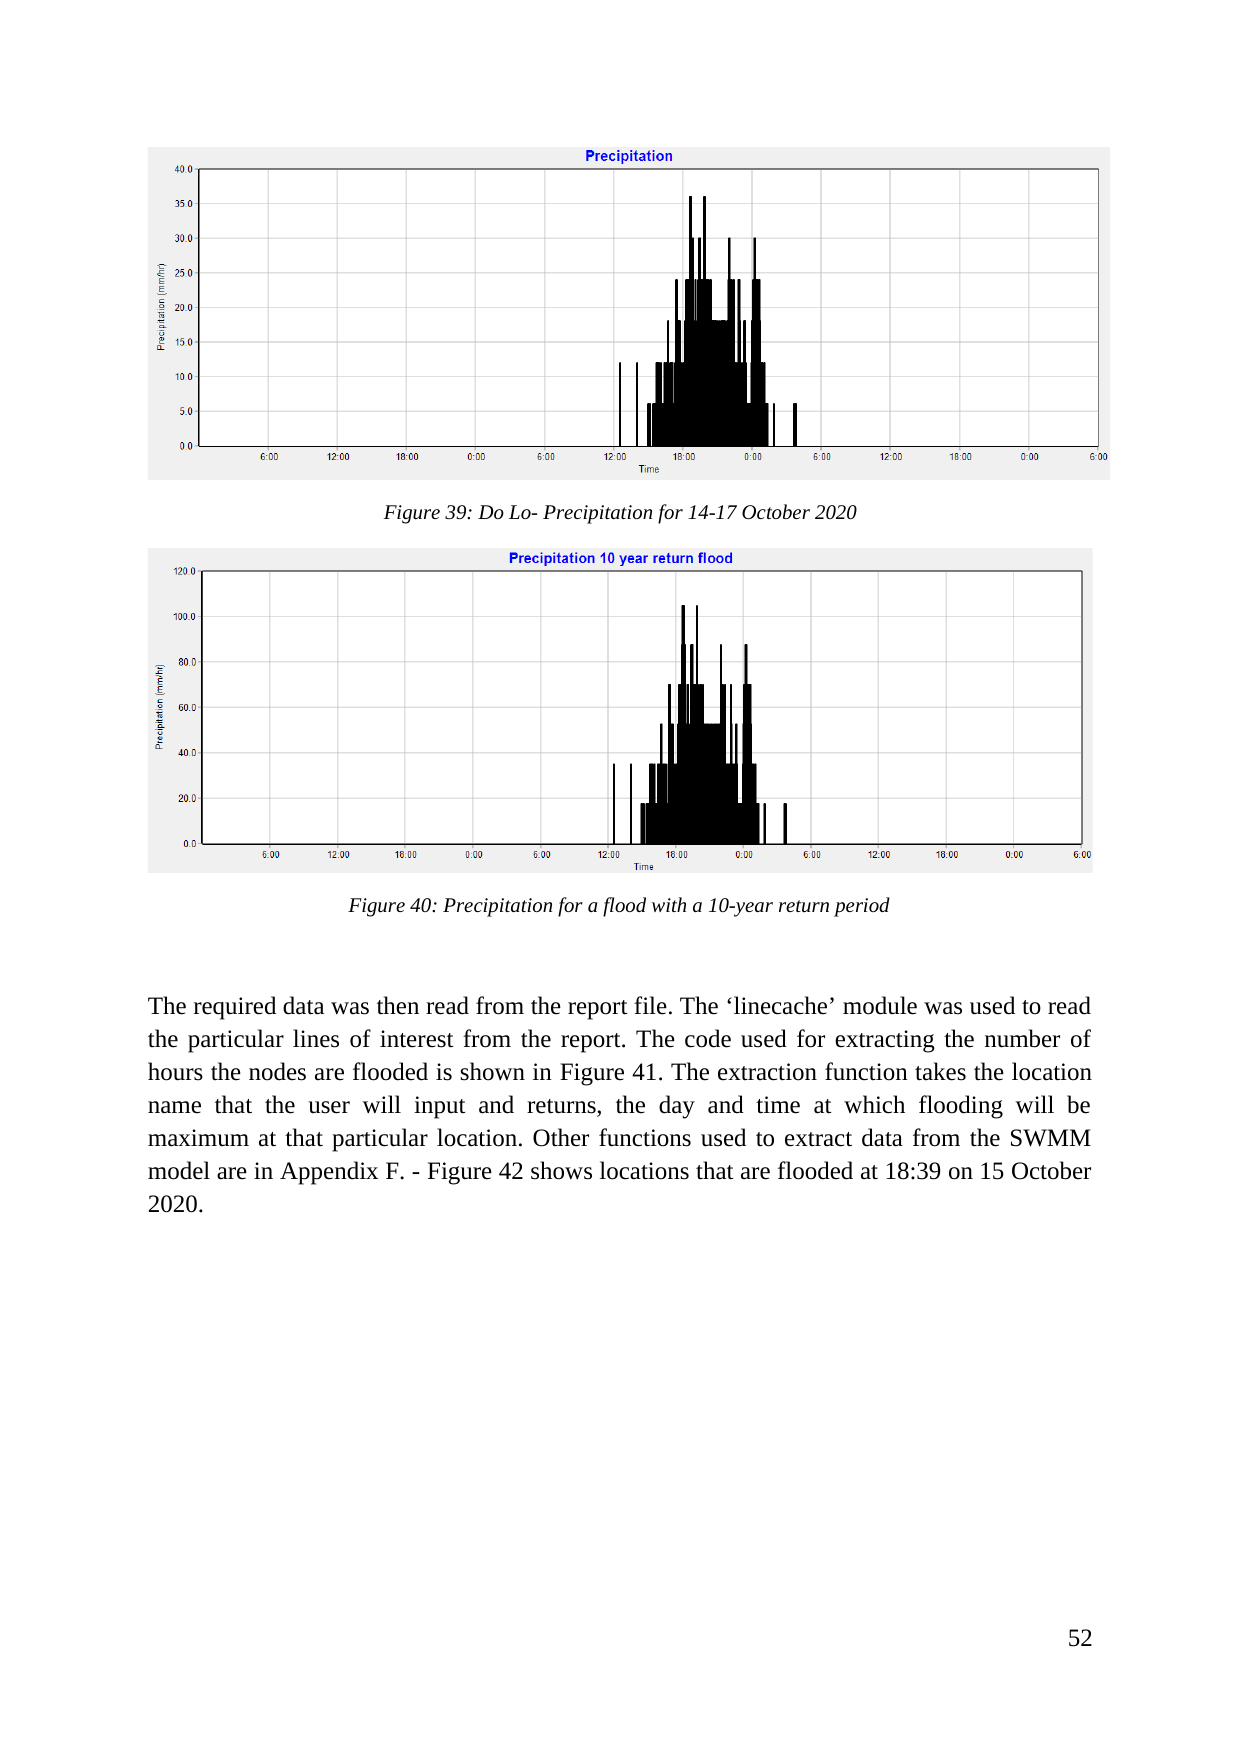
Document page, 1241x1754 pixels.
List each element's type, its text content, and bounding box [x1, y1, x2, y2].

picture [147, 548, 1093, 873]
text Figure 40: Precipitation for a flood with a 10-year return period [148, 893, 1093, 917]
text The required data was then read from the report file. The ‘linecache’ module was used to read the particular lines of interest from the report. The code used for extracting the number of hours the nodes are flooded is shown in Figure 41. The extraction function takes the location name that the user will input and returns, the day and time at which flooding will be maximum at that particular location. Other functions used to extract data from the SWMM model are in Appendix F. - Figure 42 shows locations that are flooded at 18:39 on 15 October 2020. [148, 991, 1093, 1218]
text Figure 39: Do Lo- Precipitation for 14-17 October 2020 [148, 500, 1093, 524]
picture [147, 147, 1110, 480]
